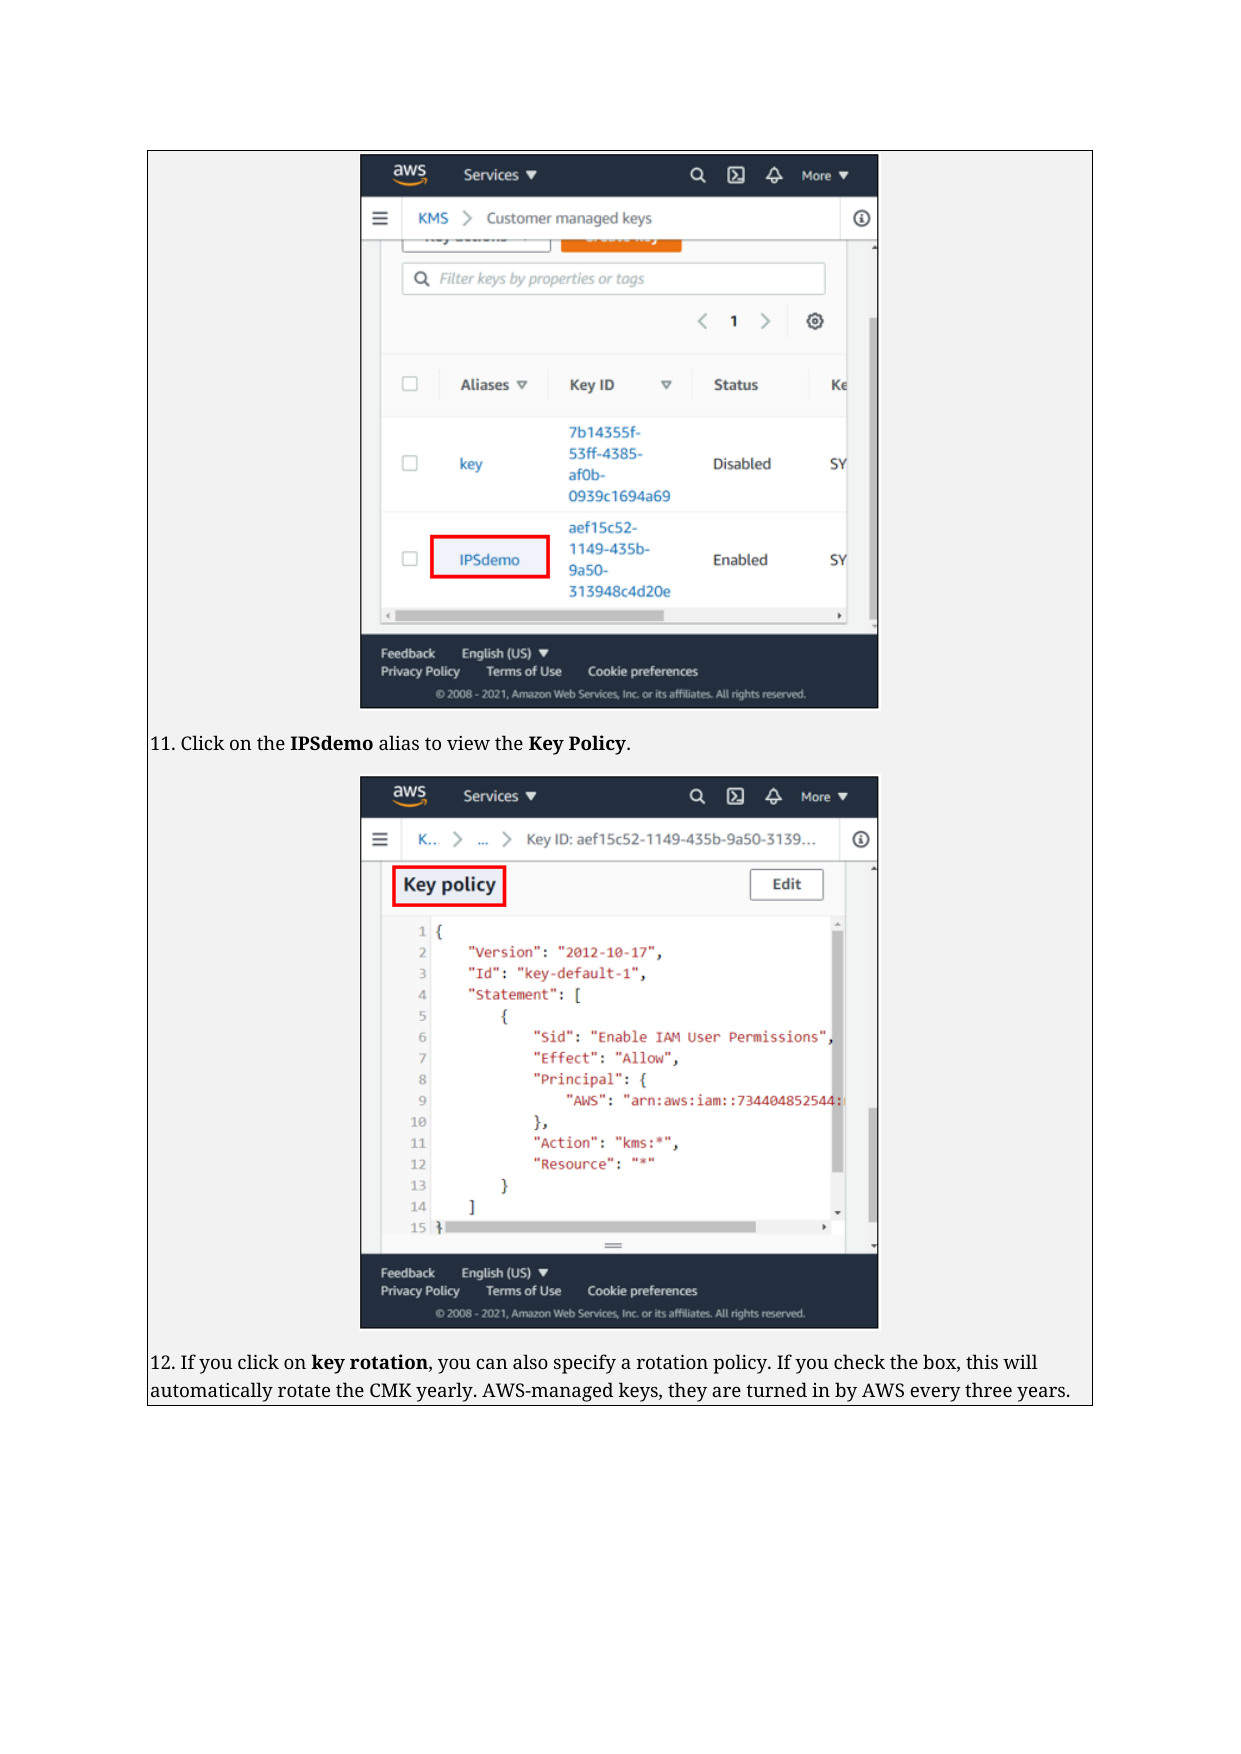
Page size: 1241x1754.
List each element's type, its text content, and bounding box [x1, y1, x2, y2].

text 12. If you click on key rotation, you can also specify a rotation policy. If you check the box, this will automatically rotate the CMK yearly. AWS-managed keys, they are turned in by AWS every three years. [148, 1346, 1092, 1405]
text 11. Click on the IPSdemo alias to view the Key Policy. [148, 727, 1092, 756]
picture [359, 774, 882, 1331]
picture [359, 153, 881, 711]
